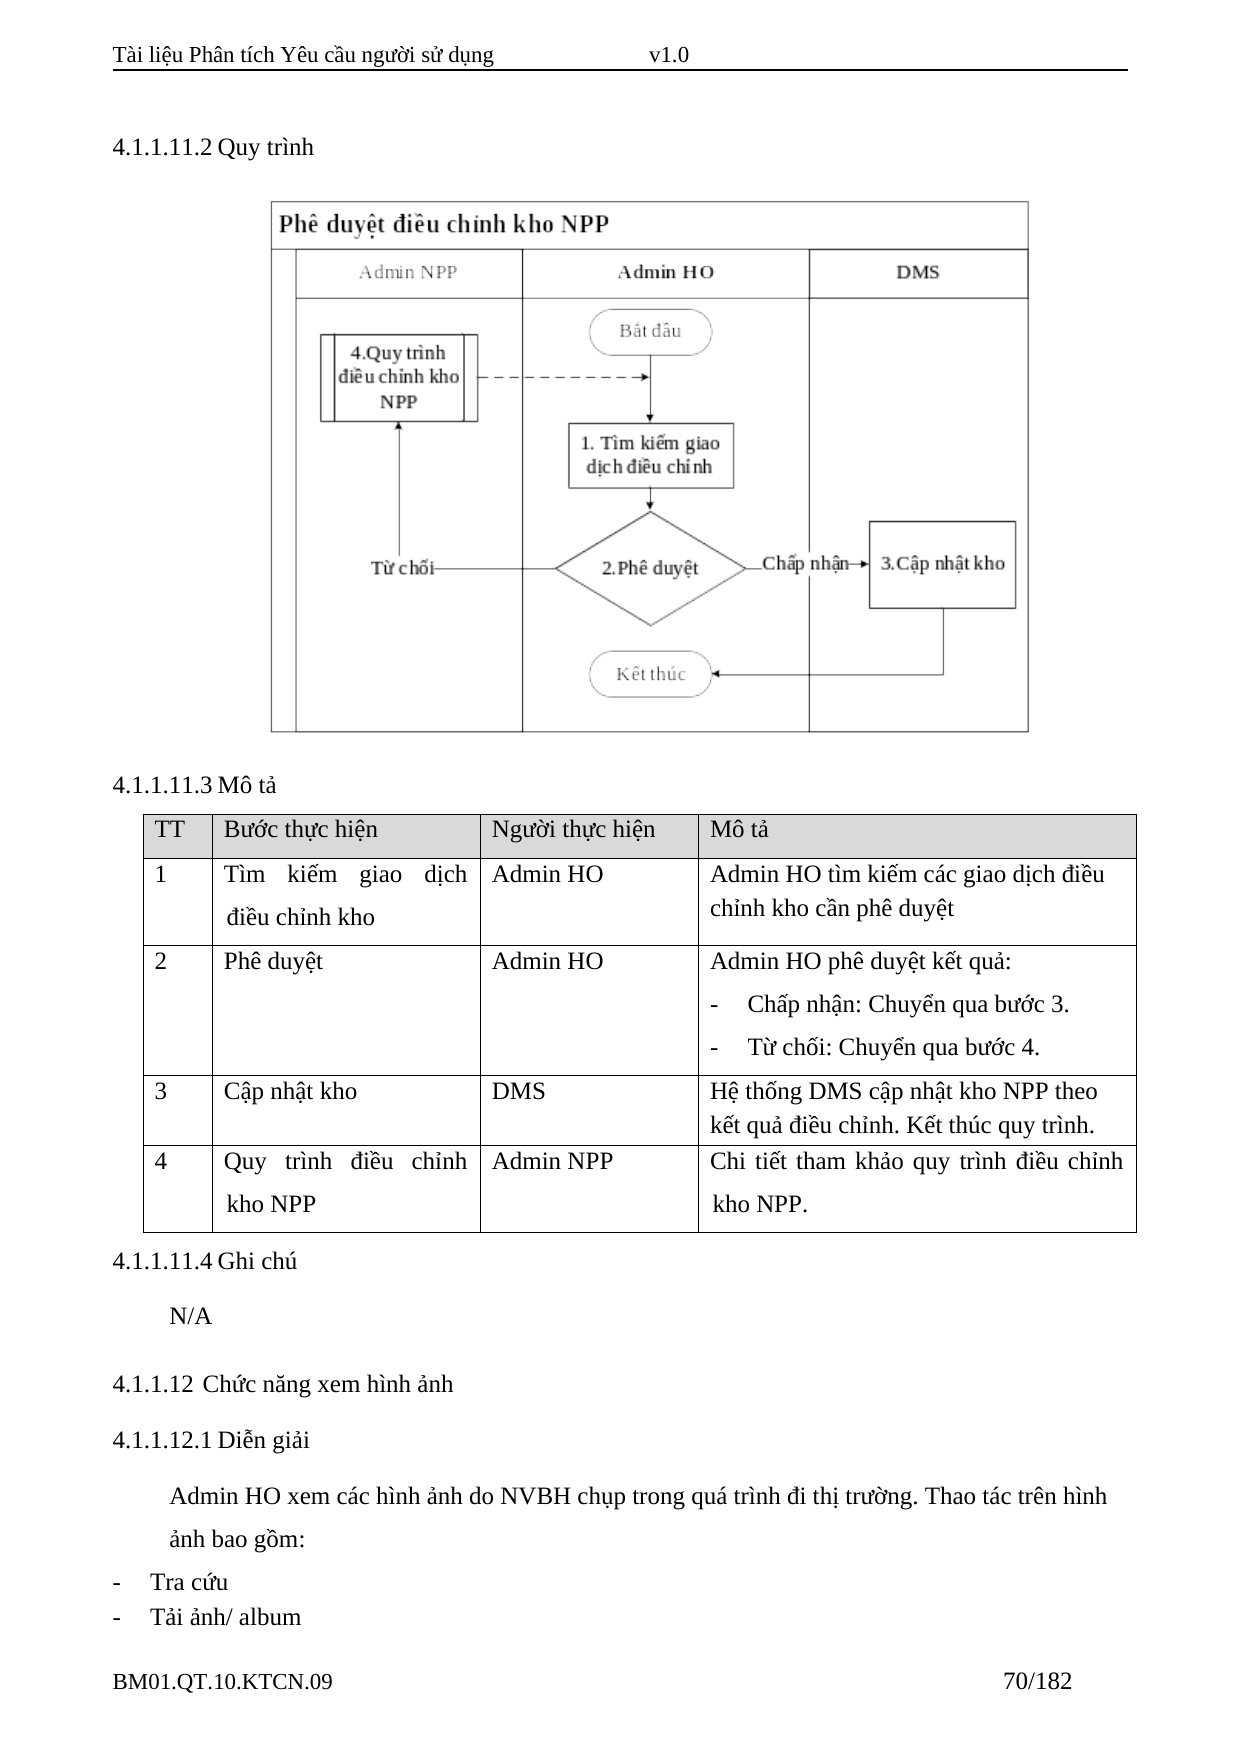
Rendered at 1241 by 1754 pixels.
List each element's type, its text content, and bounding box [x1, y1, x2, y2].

table_header Mô tả [699, 815, 1136, 858]
subtitle Ghi chú [112, 1246, 1128, 1274]
subtitle Quy trình [112, 132, 1128, 160]
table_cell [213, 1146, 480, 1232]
table_header Người thực hiện [481, 815, 698, 858]
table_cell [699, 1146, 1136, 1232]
text Admin HO xem các hình ảnh do NVBH chụp trong quá trình đi thị trường. Thao tác trên hình ảnh bao gồm: [169, 1481, 1128, 1553]
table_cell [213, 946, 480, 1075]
text Tải ảnh/ album [112, 1602, 1128, 1631]
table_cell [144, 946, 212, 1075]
subtitle Mô tả [112, 770, 1128, 799]
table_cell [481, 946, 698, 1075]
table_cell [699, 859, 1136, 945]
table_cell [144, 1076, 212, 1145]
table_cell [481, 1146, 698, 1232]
subtitle Chức năng xem hình ảnh [112, 1369, 1128, 1398]
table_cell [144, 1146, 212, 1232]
table_header Bước thực hiện [213, 815, 480, 858]
text N/A [169, 1301, 1128, 1330]
text Tra cứu [112, 1567, 1128, 1596]
table_header TT [144, 815, 212, 858]
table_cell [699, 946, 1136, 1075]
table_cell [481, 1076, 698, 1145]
subtitle Diễn giải [112, 1425, 1128, 1454]
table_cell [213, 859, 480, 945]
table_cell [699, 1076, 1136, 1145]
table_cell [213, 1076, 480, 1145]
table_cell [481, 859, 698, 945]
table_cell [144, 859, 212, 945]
